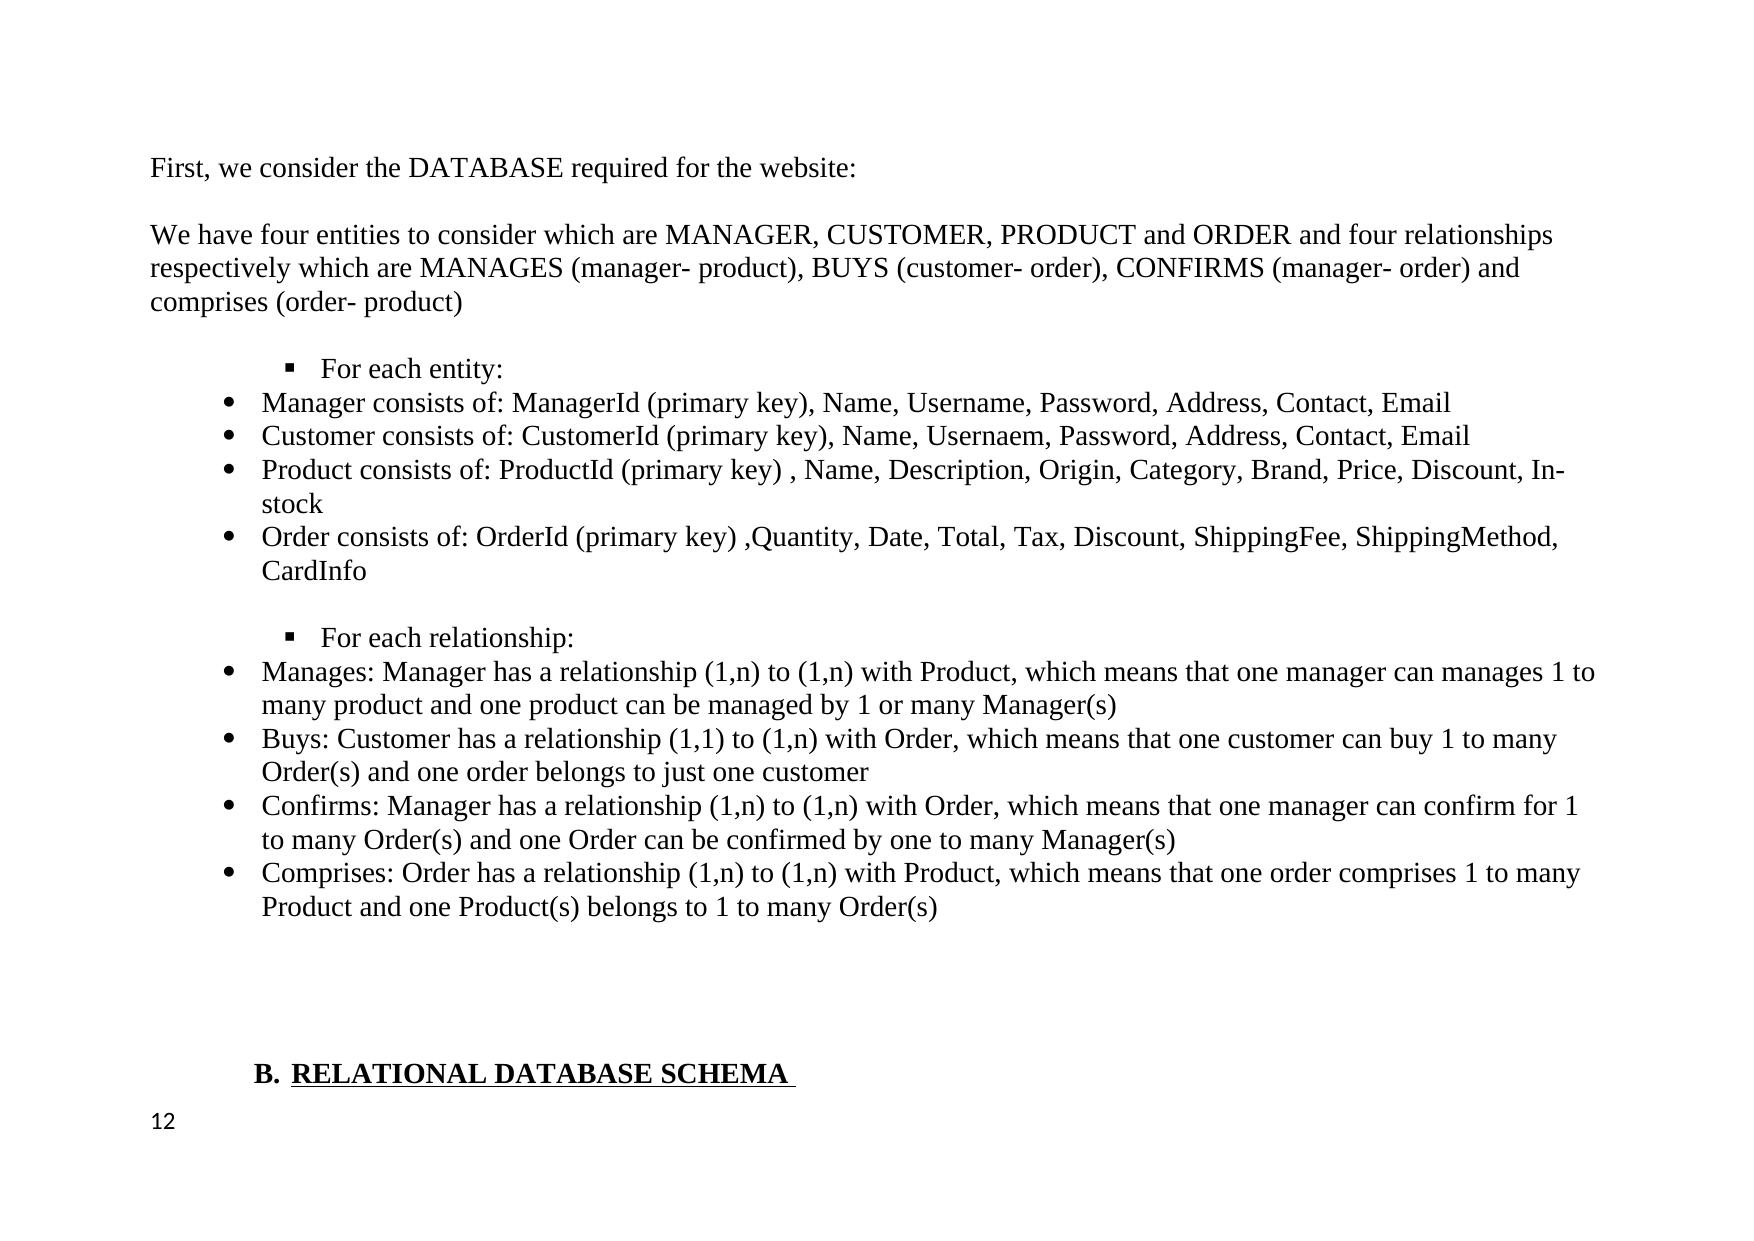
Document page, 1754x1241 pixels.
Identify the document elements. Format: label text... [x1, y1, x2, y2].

text We have four entities to consider which are MANAGER, CUSTOMER, PRODUCT and ORDER and four relationships respectively which are MANAGES (manager- product), BUYS (customer- order), CONFIRMS (manager- order) and comprises (order- product) [150, 217, 1604, 318]
list Comprises: Order has a relationship (1,n) to (1,n) with Product, which means that one order comprises 1 to many Product and one Product(s) belongs to 1 to many Order(s) [224, 855, 1604, 922]
list Confirms: Manager has a relationship (1,n) to (1,n) with Order, which means that one manager can confirm for 1 to many Order(s) and one Order can be confirmed by one to many Manager(s) [224, 788, 1604, 855]
list RELATIONAL DATABASE SCHEMA [253, 1057, 1604, 1090]
list Manager consists of: ManagerId (primary key), Name, Username, Password, Address, Contact, Email [224, 385, 1604, 418]
list Product consists of: ProductId (primary key) , Name, Description, Origin, Category, Brand, Price, Discount, In- stock [224, 452, 1604, 519]
list Customer consists of: CustomerId (primary key), Name, Usernaem, Password, Address, Contact, Email [224, 418, 1604, 452]
list Order consists of: OrderId (primary key) ,Quantity, Date, Total, Tax, Discount, ShippingFee, ShippingMethod, CardInfo [224, 519, 1604, 587]
list For each relationship: [283, 620, 1604, 654]
list Manages: Manager has a relationship (1,n) to (1,n) with Product, which means that one manager can manages 1 to many product and one product can be managed by 1 or many Manager(s) [224, 654, 1604, 721]
list For each entity: [283, 351, 1604, 385]
text First, we consider the DATABASE required for the website: [150, 150, 1604, 183]
list Buys: Customer has a relationship (1,1) to (1,n) with Order, which means that one customer can buy 1 to many Order(s) and one order belongs to just one customer [224, 721, 1604, 788]
